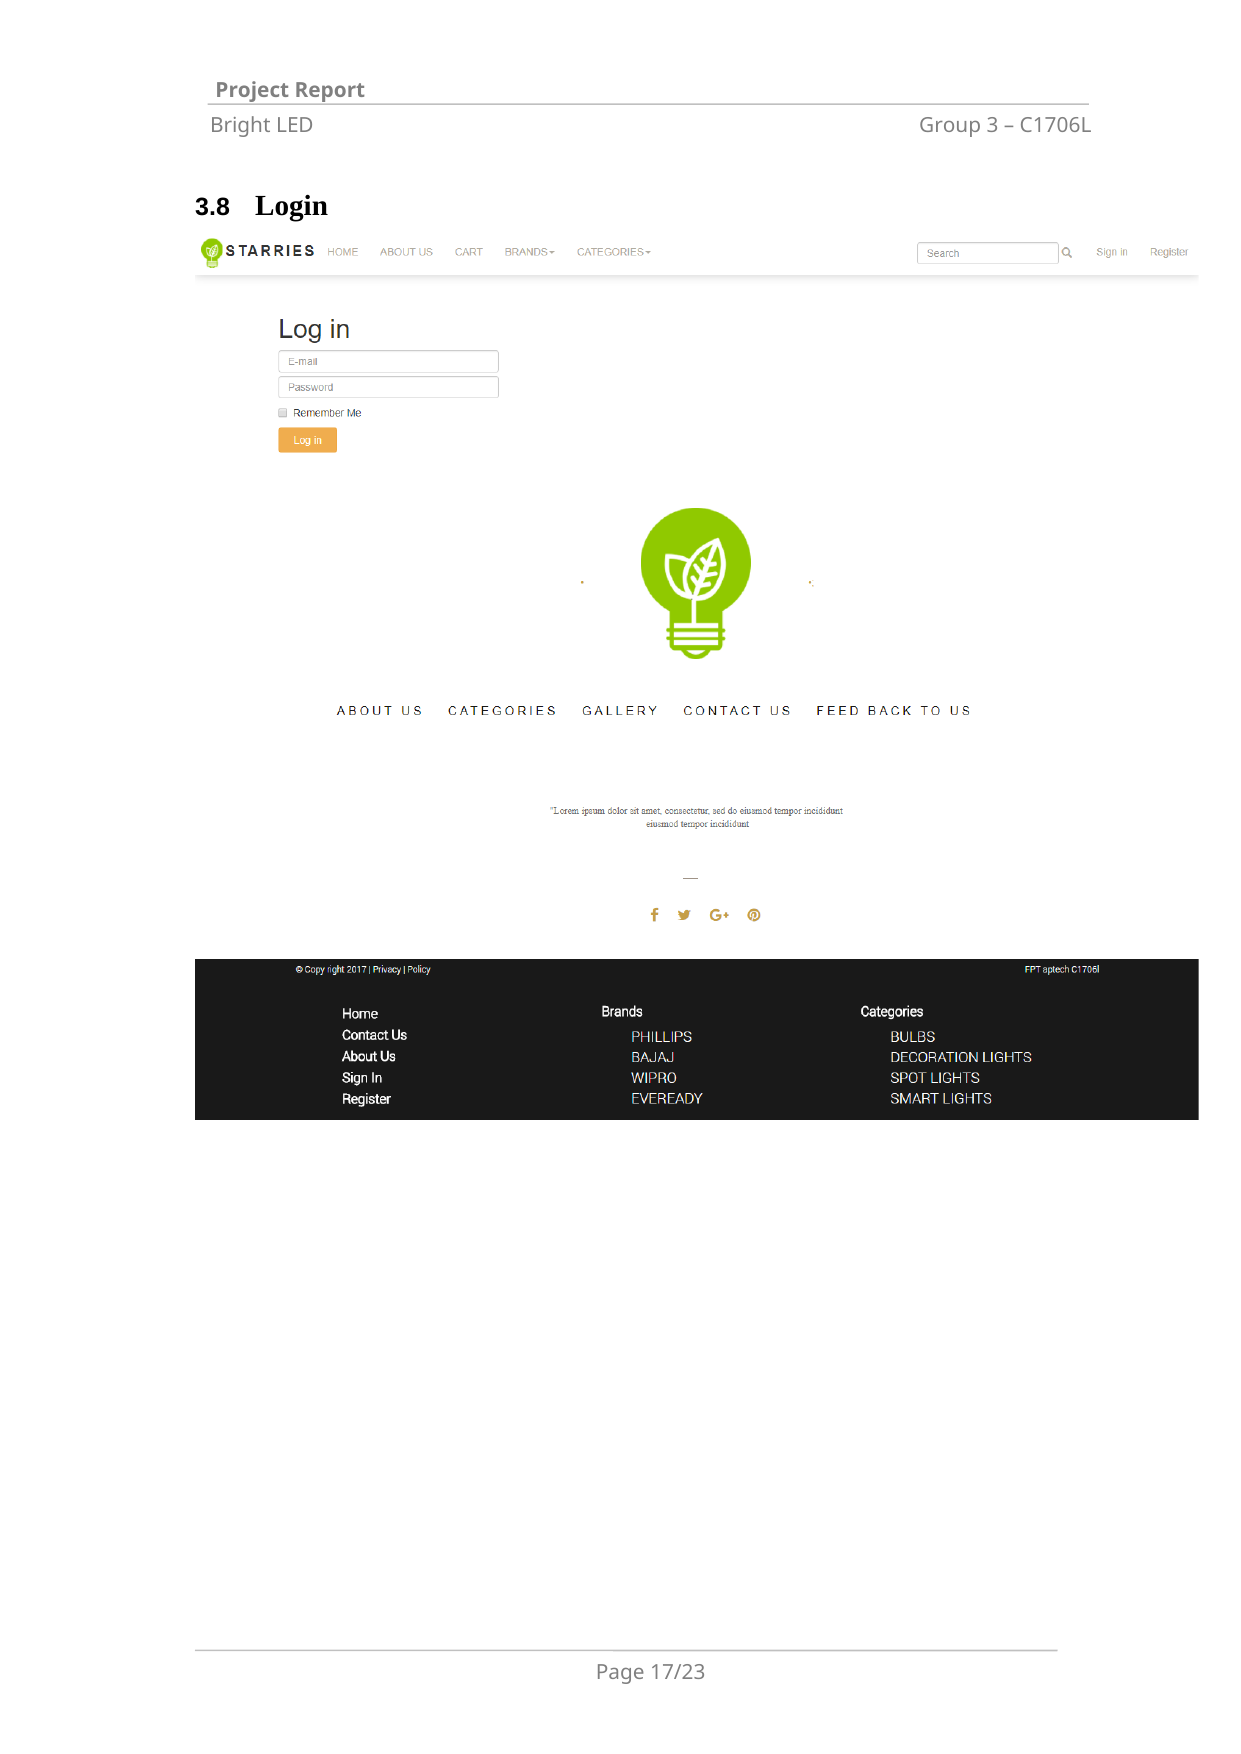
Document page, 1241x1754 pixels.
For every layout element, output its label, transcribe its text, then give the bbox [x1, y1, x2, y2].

subtitle Login [195, 188, 1106, 221]
picture [195, 233, 1199, 1120]
